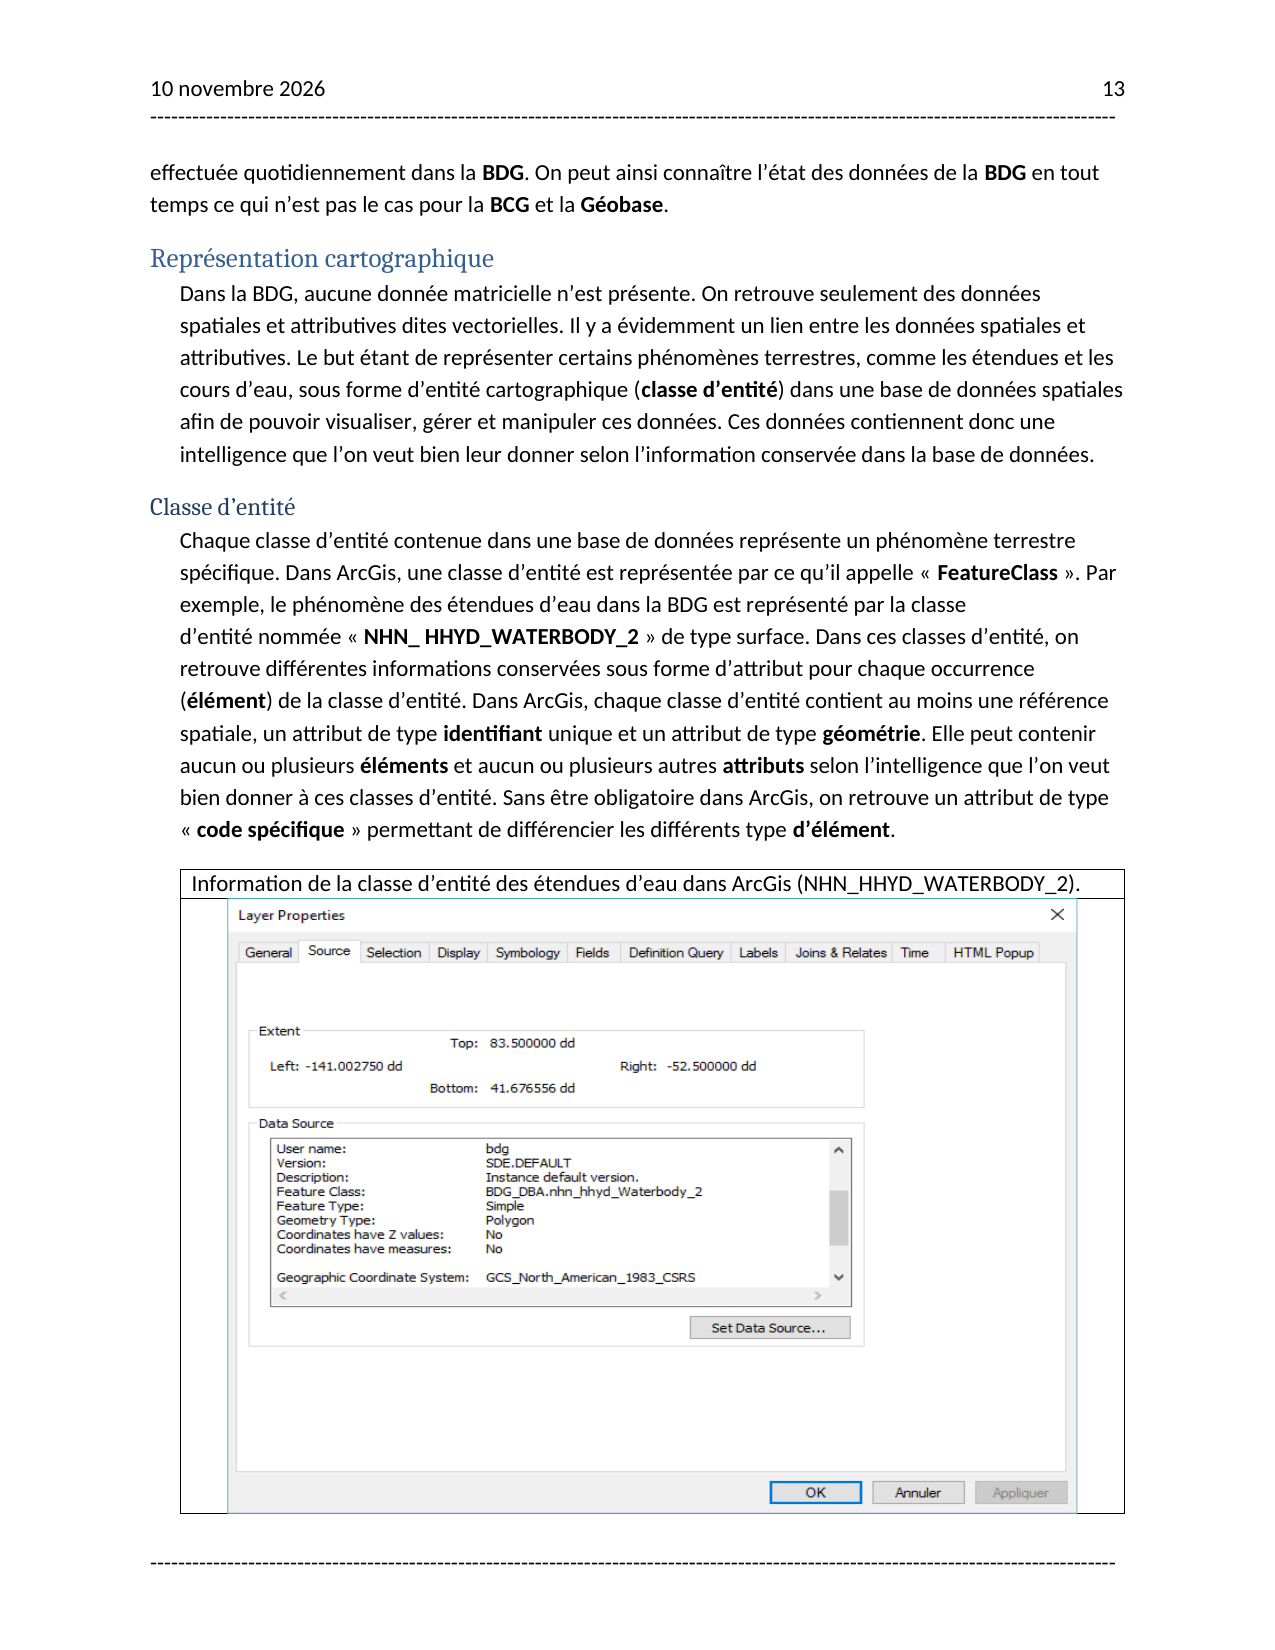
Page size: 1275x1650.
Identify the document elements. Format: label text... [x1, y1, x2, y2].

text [150, 158, 1125, 218]
text Dans la BDG, aucune donnée matricielle n’est présente. On retrouve seulement des données spatiales et attributives dites vectorielles. Il y a évidemment un lien entre les données spatiales et attributives. Le but étant de représenter certains phénomènes terrestres, comme les étendues et les cours d’eau, sous forme d’entité cartographique (classe d’entité) dans une base de données spatiales afin de pouvoir visualiser, gérer et manipuler ces données. Ces données contiennent donc une intelligence que l’on veut bien leur donner selon l’information conservée dans la base de données. [179, 279, 1125, 468]
subtitle Représentation cartographique [150, 243, 1125, 274]
subtitle Classe d’entité [150, 493, 1125, 521]
picture [227, 898, 1078, 1514]
table_cell [1078, 899, 1124, 1513]
text Chaque classe d’entité contenue dans une base de données représente un phénomène terrestre spécifique. Dans ArcGis, une classe d’entité est représentée par ce qu’il appelle « FeatureClass ». Par exemple, le phénomène des étendues d’eau dans la BDG est représenté par la classe d’entité nommée « NHN_ HHYD_WATERBODY_2 » de type surface. Dans ces classes d’entité, on retrouve différentes informations conservées sous forme d’attribut pour chaque occurrence (élément) de la classe d’entité. Dans ArcGis, chaque classe d’entité contient au moins une référence spatiale, un attribut de type identifiant unique et un attribut de type géométrie. Elle peut contenir aucun ou plusieurs éléments et aucun ou plusieurs autres attributs selon l’intelligence que l’on veut bien donner à ces classes d’entité. Sans être obligatoire dans ArcGis, on retrouve un attribut de type « code spécifique » permettant de différencier les différents type d’élément. [179, 526, 1125, 843]
table_cell [181, 899, 227, 1513]
table_header Information de la classe d’entité des étendues d’eau dans ArcGis (NHN_HHYD_WATERBODY_2). [181, 870, 1124, 897]
